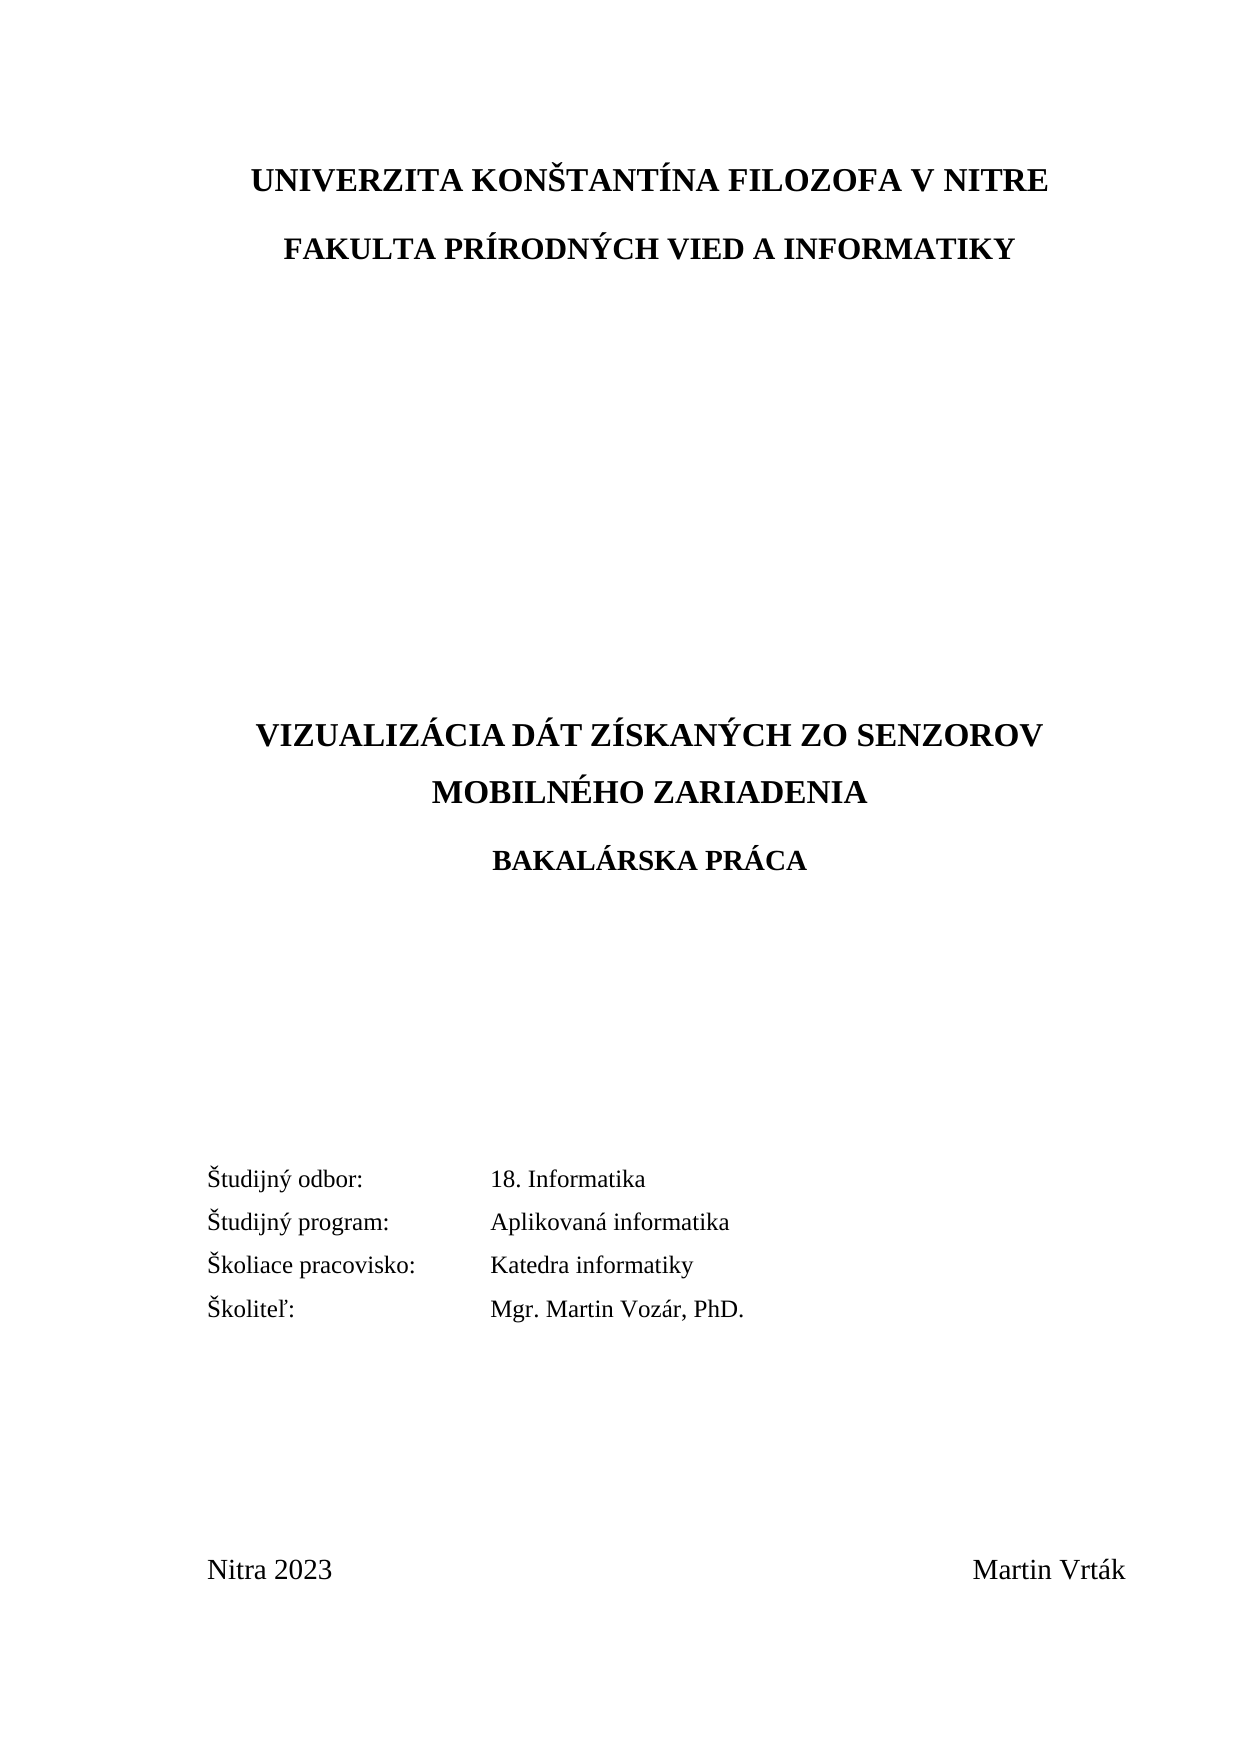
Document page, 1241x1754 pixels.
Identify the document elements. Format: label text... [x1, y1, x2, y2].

text Študijný program: Aplikovaná informatika [207, 1207, 1092, 1236]
text BAKALÁRSKA práca [207, 843, 1092, 876]
text Študijný odbor: 18. Informatika [207, 1164, 1092, 1193]
text Školiace pracovisko: Katedra informatiky [207, 1251, 1092, 1279]
text FAKULTA PRÍRODNÝCH VIED A INFORMATIKY [207, 230, 1092, 266]
text Nitra 2023 Martin Vrták [207, 1552, 1092, 1586]
text Školiteľ: Mgr. Martin Vozár, PhD. [207, 1294, 1092, 1322]
text UNIVERZITA KONŠTANTÍNA FILOZOFA V NITRE [207, 160, 1092, 198]
title Vizualizácia dát získaných zo senzorov mobilného zariadenia [207, 715, 1092, 811]
